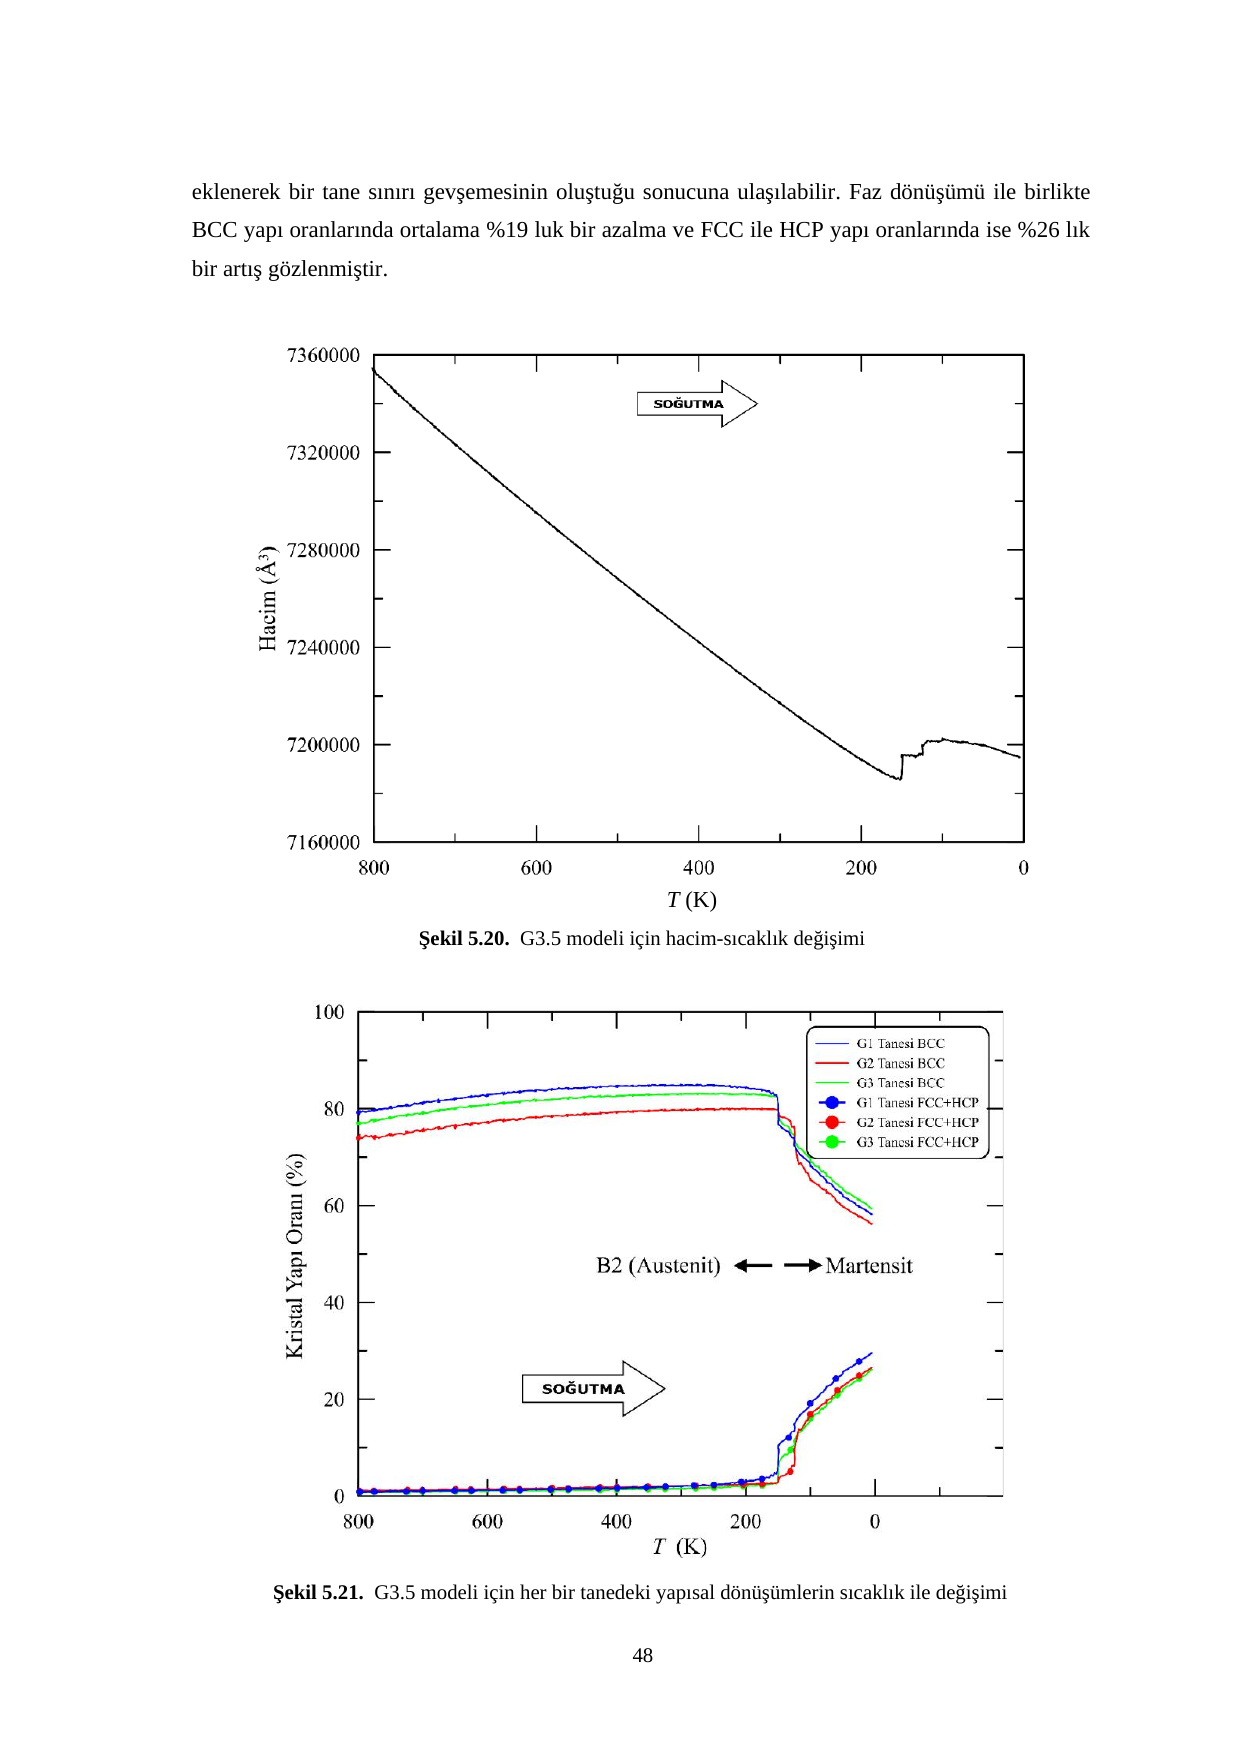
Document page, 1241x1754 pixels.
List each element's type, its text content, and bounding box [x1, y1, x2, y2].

text 48 [150, 1643, 1135, 1667]
picture [254, 343, 1029, 919]
text Şekil 5.20. G3.5 modeli için hacim-sıcaklık değişimi [419, 926, 1092, 950]
text Şekil 5.21. G3.5 modeli için her bir tanedeki yapısal dönüşümlerin sıcaklık ile değişimi [273, 1580, 1092, 1604]
text eklenerek bir tane sınırı gevşemesinin oluştuğu sonucuna ulaşılabilir. Faz dönüşümü ile birlikte BCC yapı oranlarında ortalama %19 luk bir azalma ve FCC ile HCP yapı oranlarında ise %26 lık bir artış gözlenmiştir. [192, 178, 1092, 281]
text T (K) [667, 886, 1092, 912]
picture [281, 1000, 1004, 1558]
